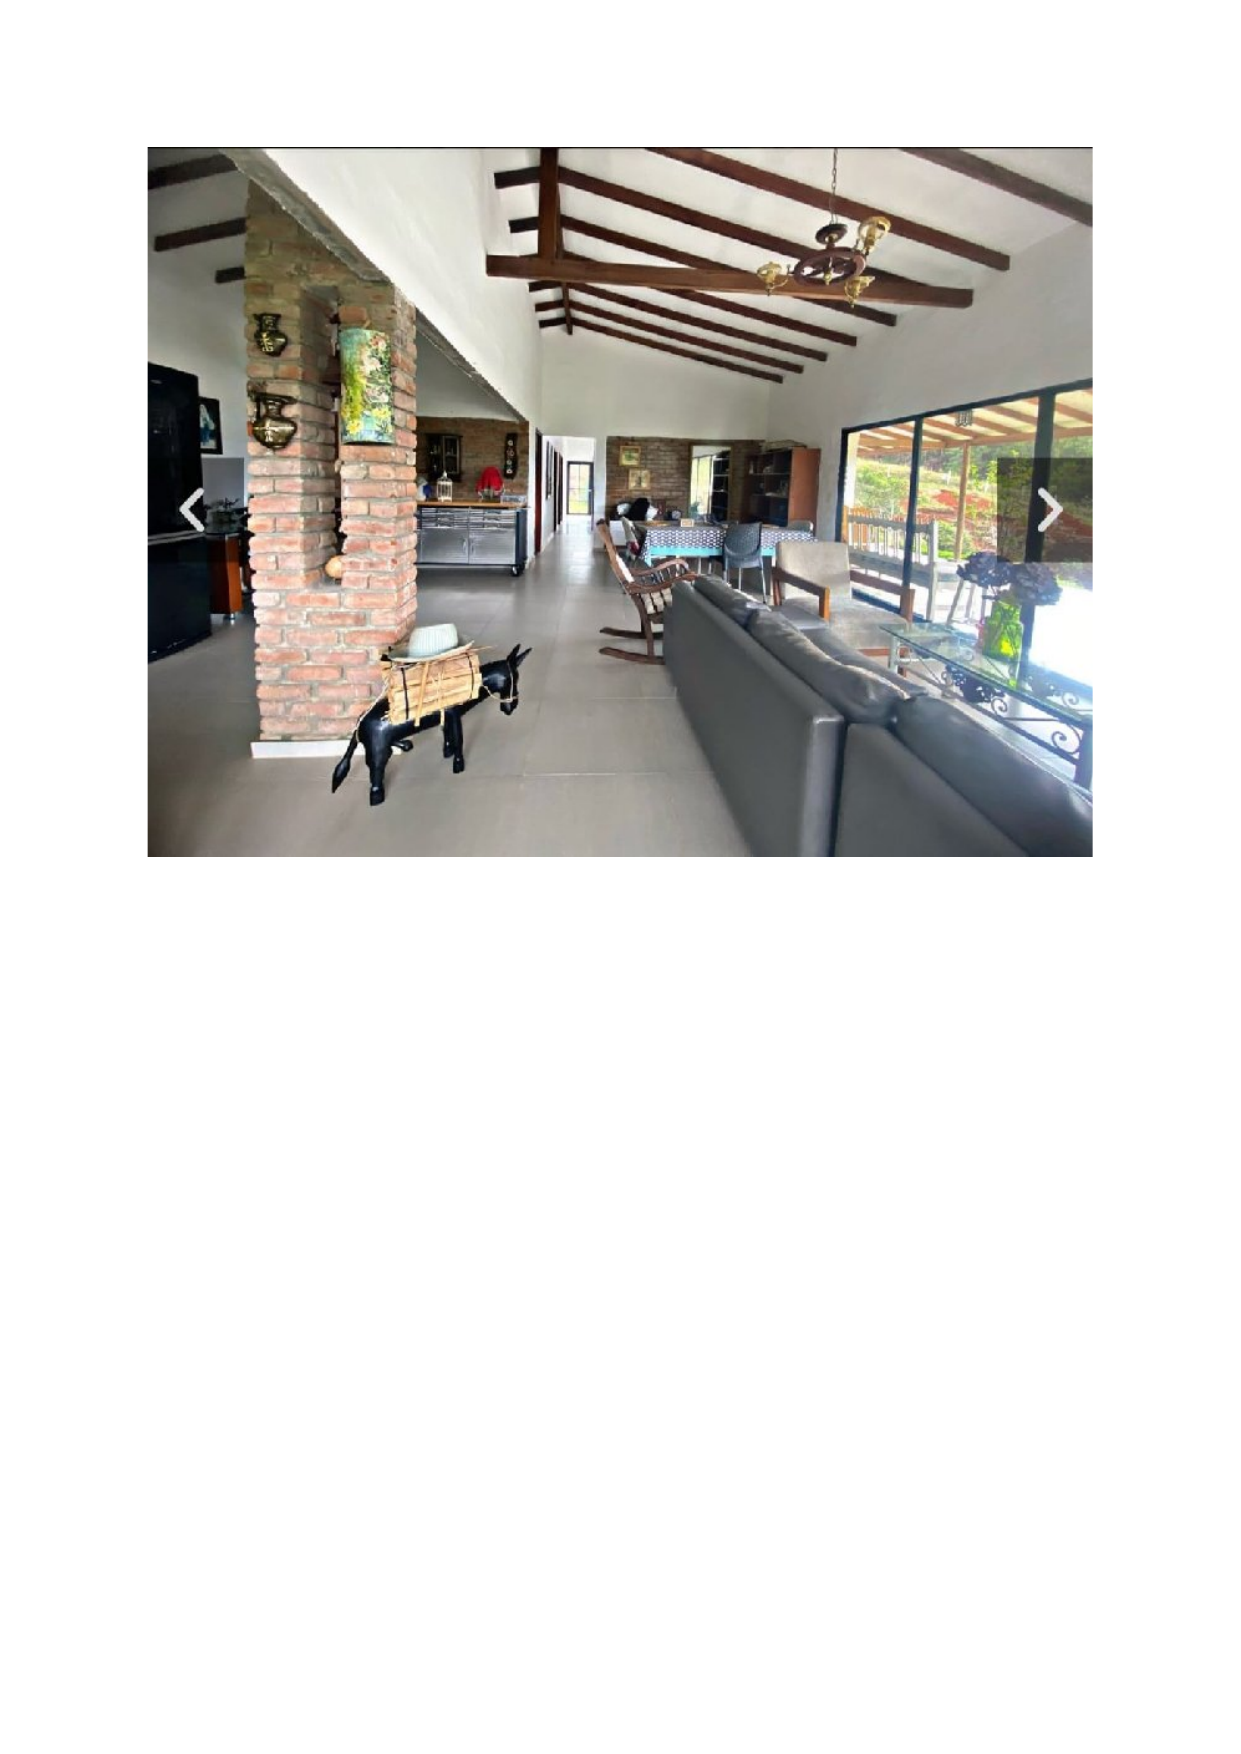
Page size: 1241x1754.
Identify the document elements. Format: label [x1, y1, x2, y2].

picture [147, 147, 1093, 857]
